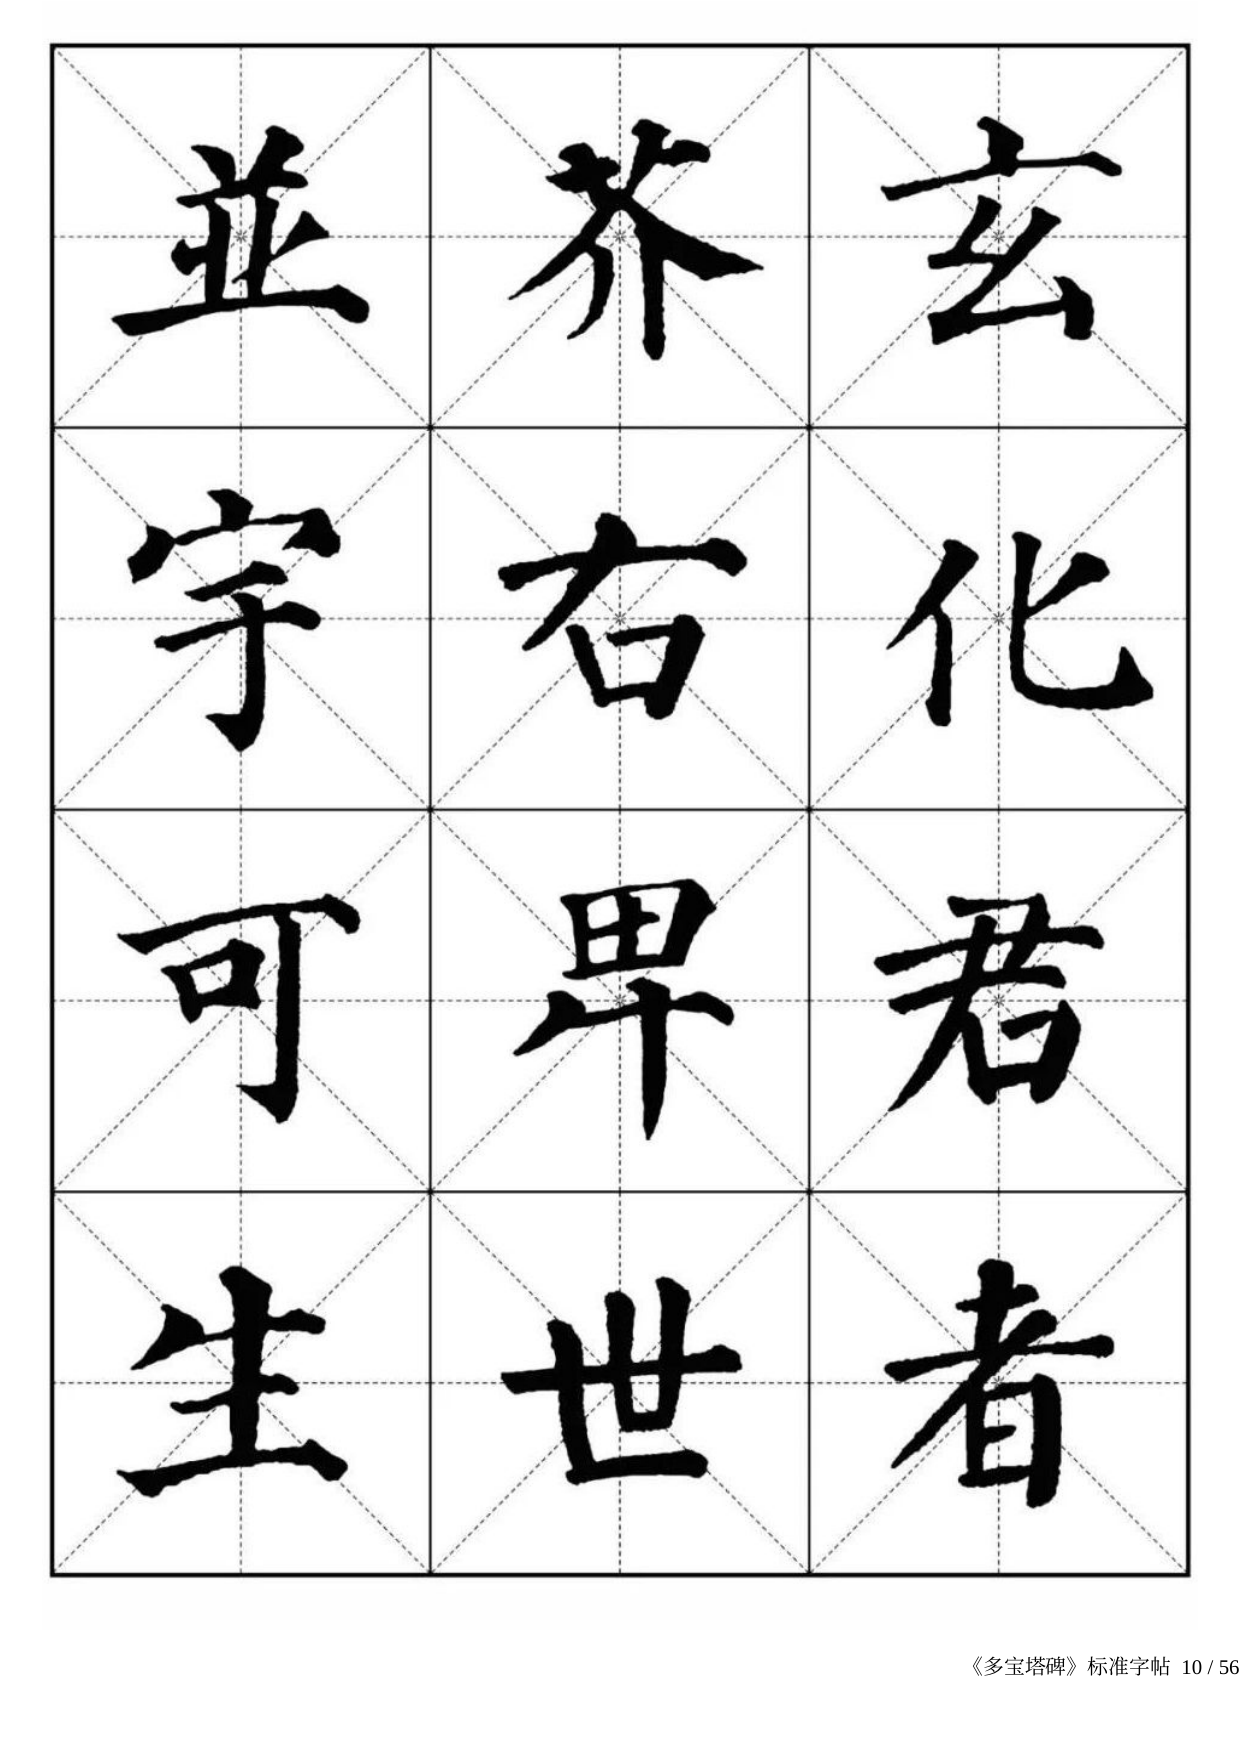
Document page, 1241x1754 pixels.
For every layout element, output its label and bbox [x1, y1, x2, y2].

picture [42, 1, 1198, 1630]
